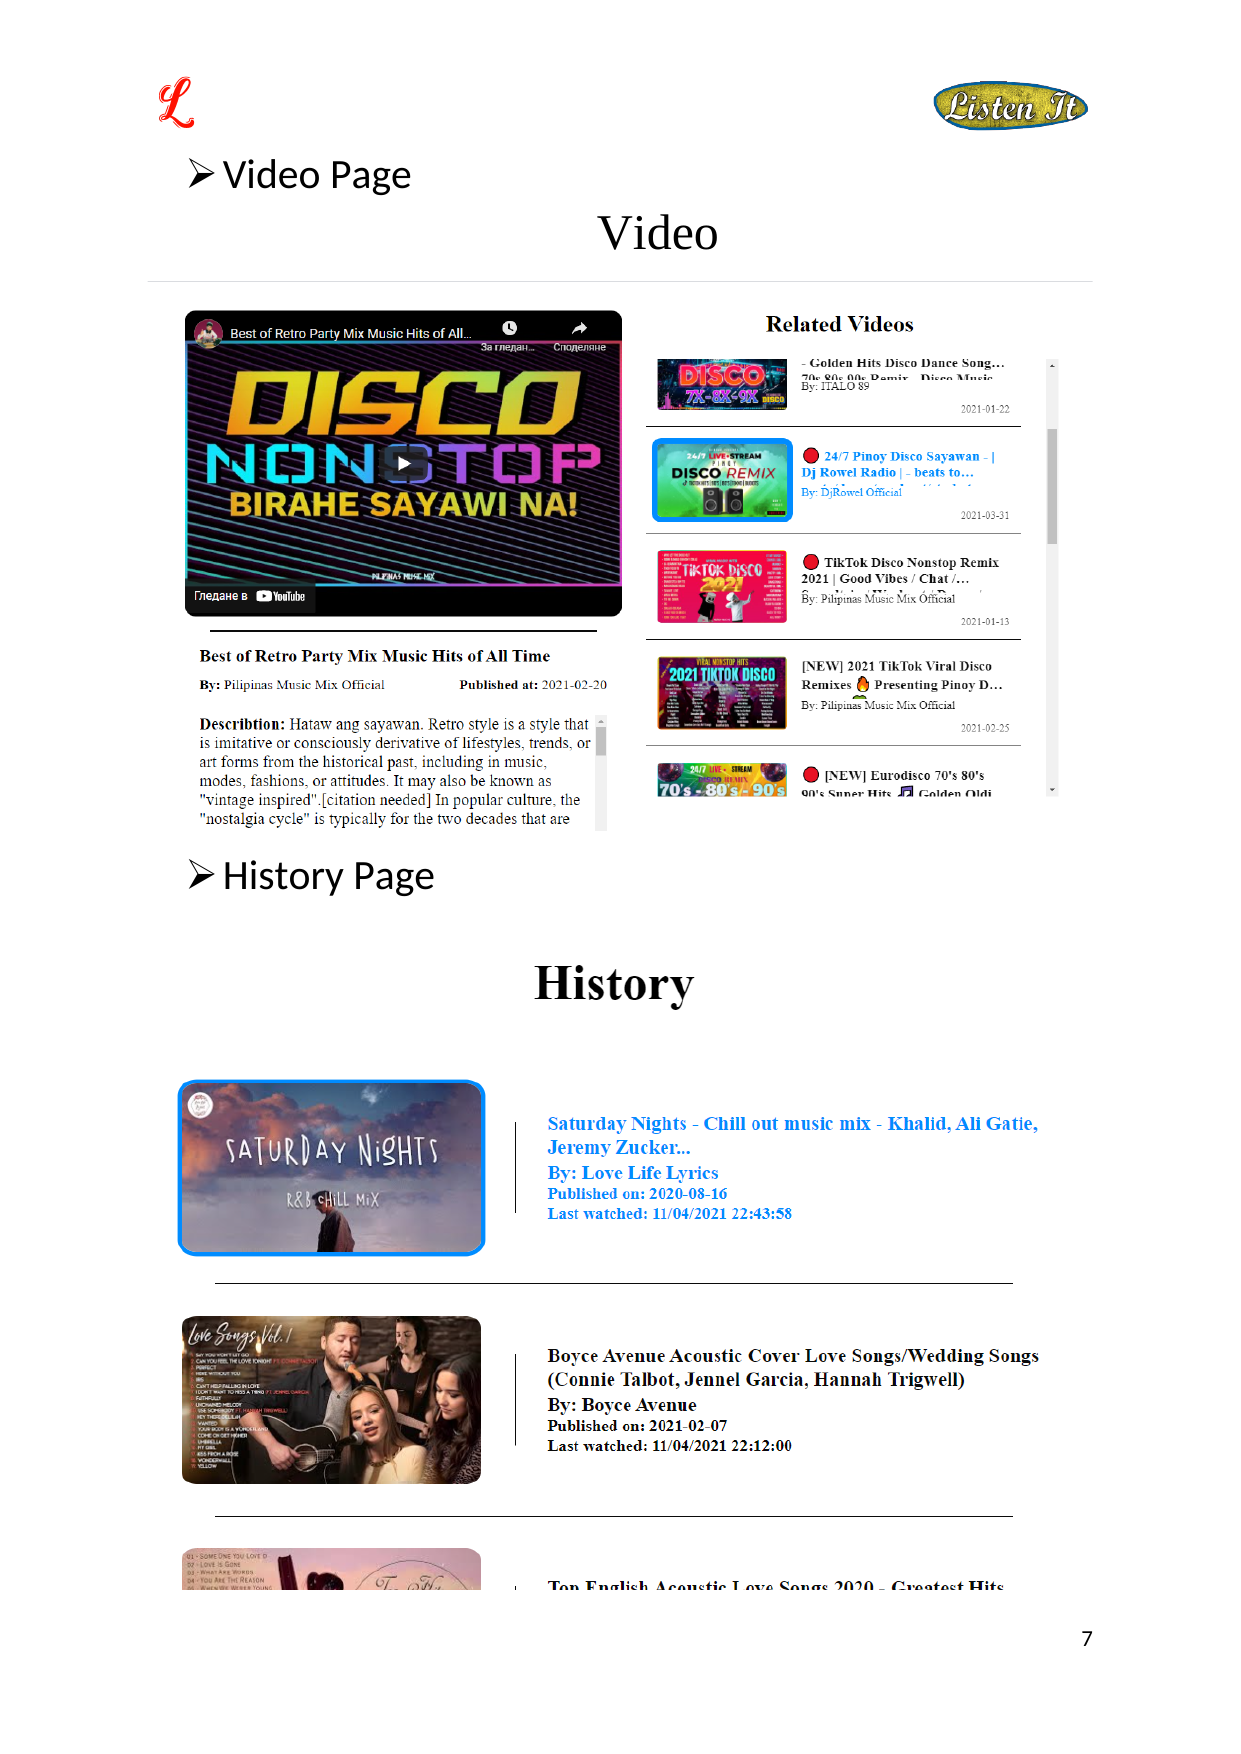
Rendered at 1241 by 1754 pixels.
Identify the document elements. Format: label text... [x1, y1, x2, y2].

list Video Page [185, 148, 1093, 198]
list History Page [185, 849, 1093, 900]
picture [147, 920, 1093, 1590]
picture [147, 281, 1093, 831]
picture [147, 73, 206, 132]
list Video [223, 202, 1093, 260]
picture [929, 80, 1092, 132]
